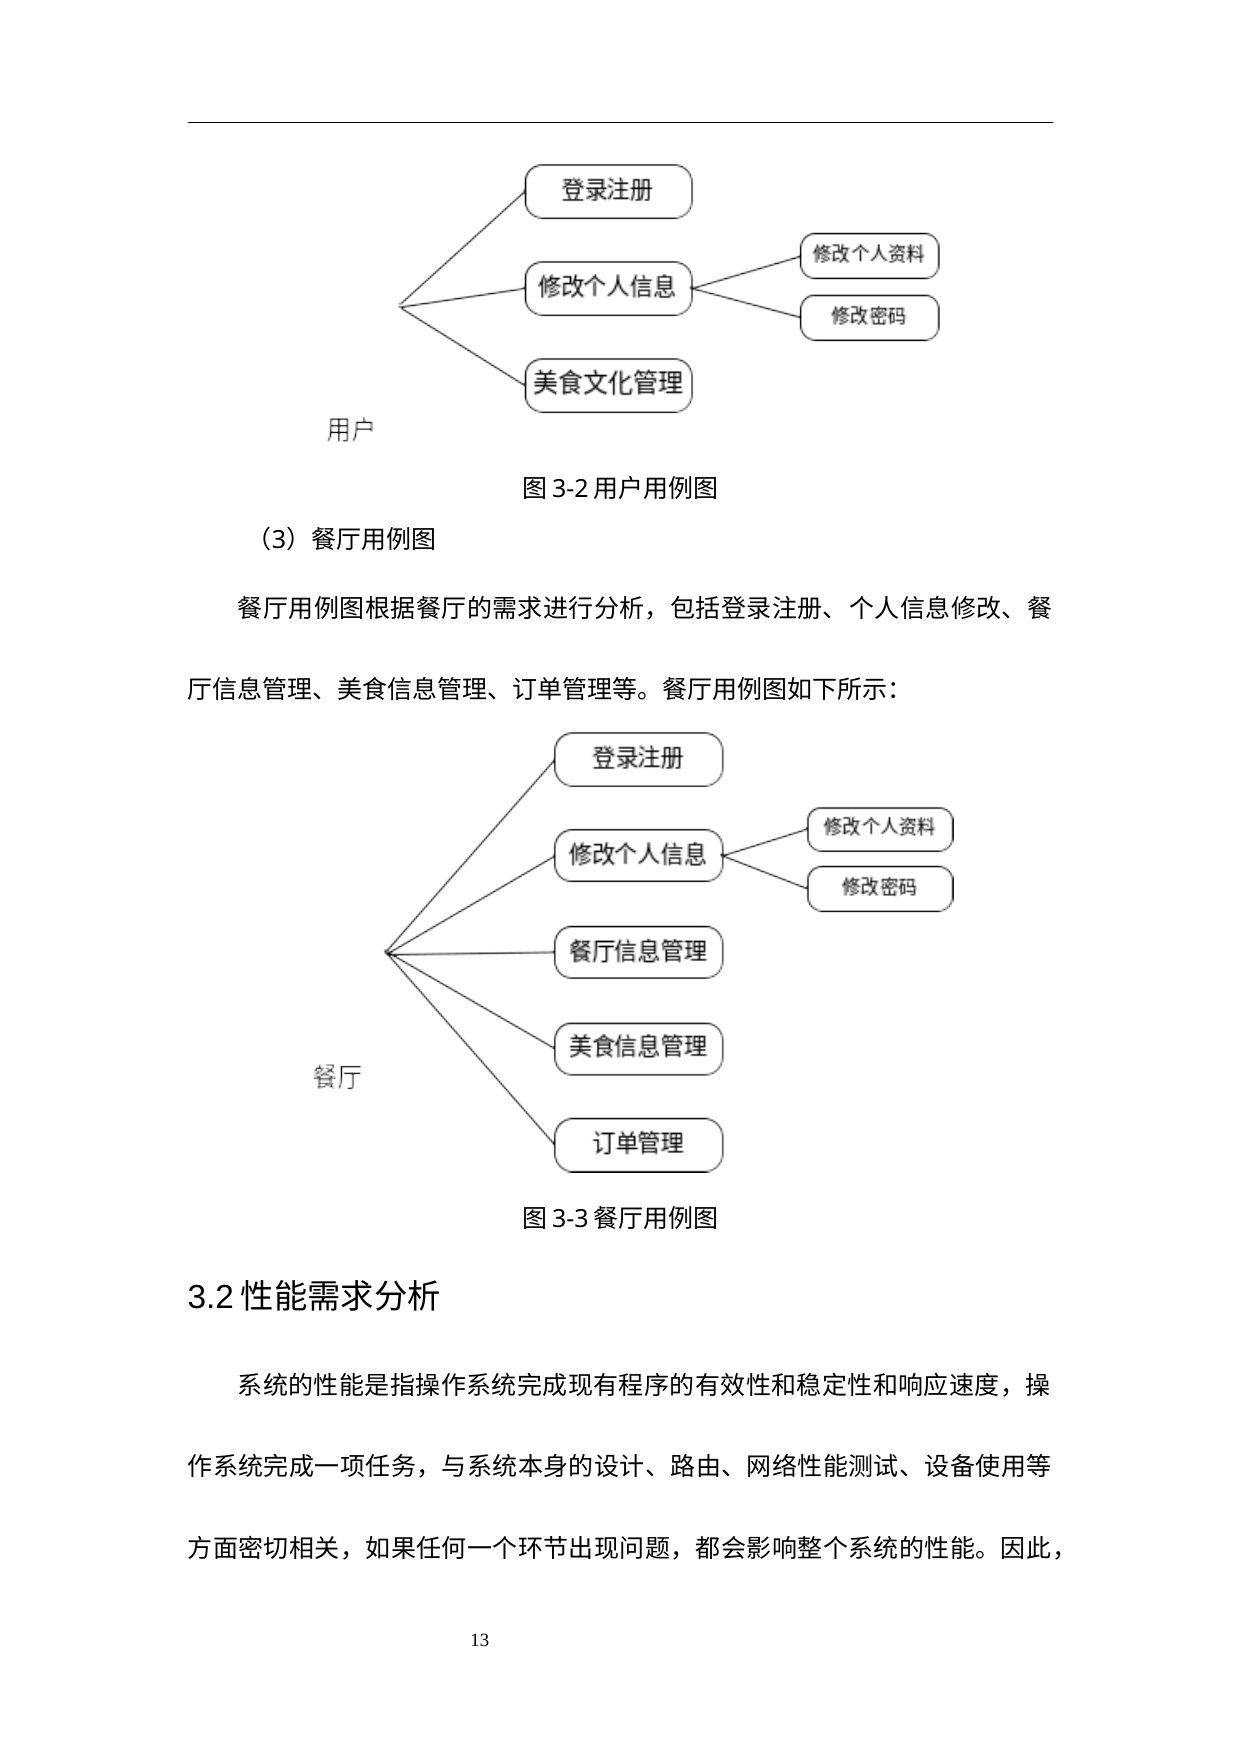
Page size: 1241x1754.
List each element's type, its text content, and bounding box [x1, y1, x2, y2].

subtitle 3.2性能需求分析 [187, 1262, 1053, 1327]
text 餐厅用例图根据餐厅的需求进行分析，包括登录注册、个人信息修改、餐厅信息管理、美食信息管理、订单管理等。餐厅用例图如下所示： [187, 574, 1053, 720]
text 图3-2用户用例图 [187, 454, 1053, 519]
text 图3-3餐厅用例图 [187, 1184, 1053, 1249]
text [187, 1351, 1053, 1579]
text （3）餐厅用例图 [247, 519, 1053, 556]
